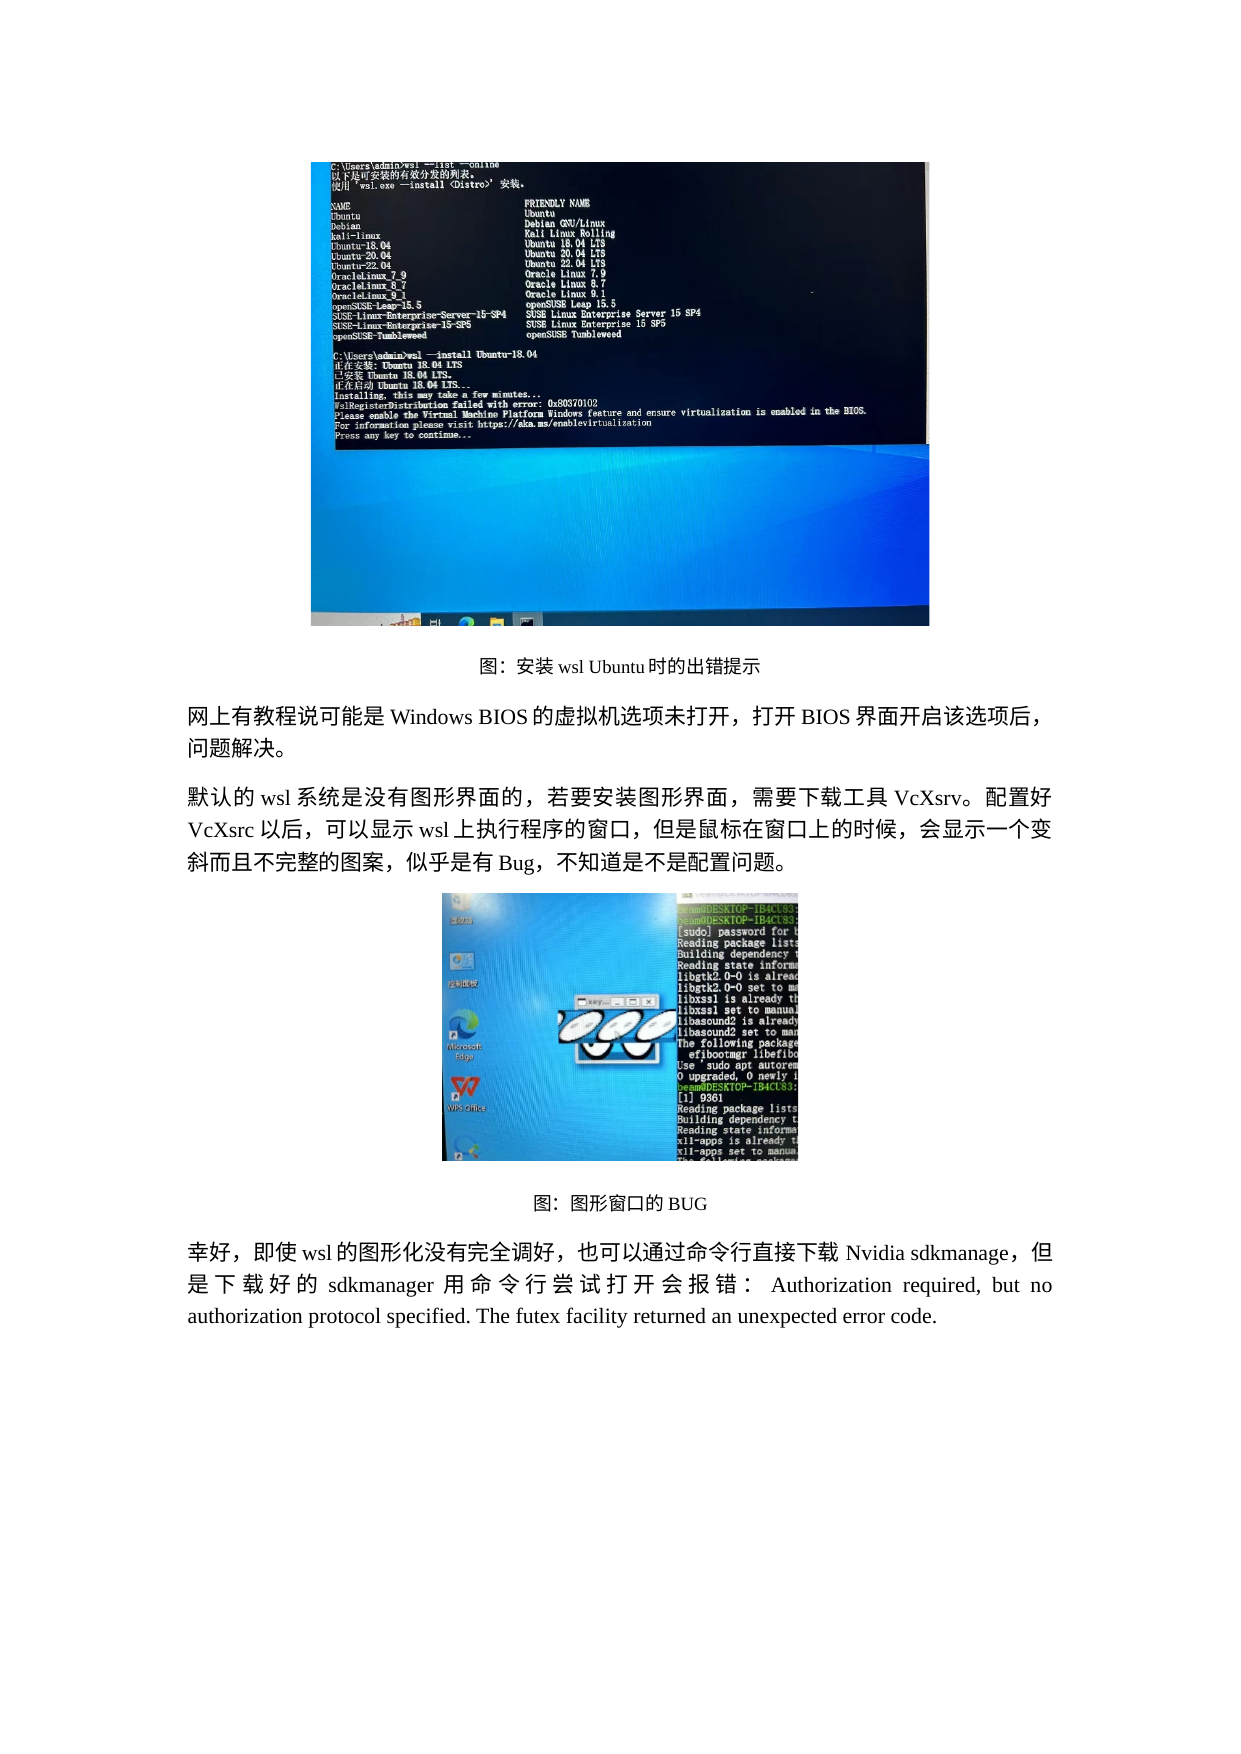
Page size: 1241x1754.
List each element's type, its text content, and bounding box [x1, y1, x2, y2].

text 网上有教程说可能是Windows BIOS的虚拟机选项未打开，打开BIOS界面开启该选项后，问题解决。 [187, 698, 1053, 763]
text 图：安装wsl Ubuntu时的出错提示 [187, 649, 1053, 682]
text 图：图形窗口的BUG [187, 1186, 1053, 1218]
text 幸好，即使wsl的图形化没有完全调好，也可以通过命令行直接下载Nvidia sdkmanage，但是下载好的sdkmanager用命令行尝试打开会报错：Authorization required, but no authorization protocol specified. The futex facility returned an unexpected error code. [187, 1234, 1053, 1332]
text 默认的wsl系统是没有图形界面的，若要安装图形界面，需要下载工具VcXsrv。配置好VcXsrc以后，可以显示wsl上执行程序的窗口，但是鼠标在窗口上的时候，会显示一个变斜而且不完整的图案，似乎是有Bug，不知道是不是配置问题。 [187, 779, 1053, 877]
picture [310, 162, 930, 626]
picture [442, 893, 799, 1161]
